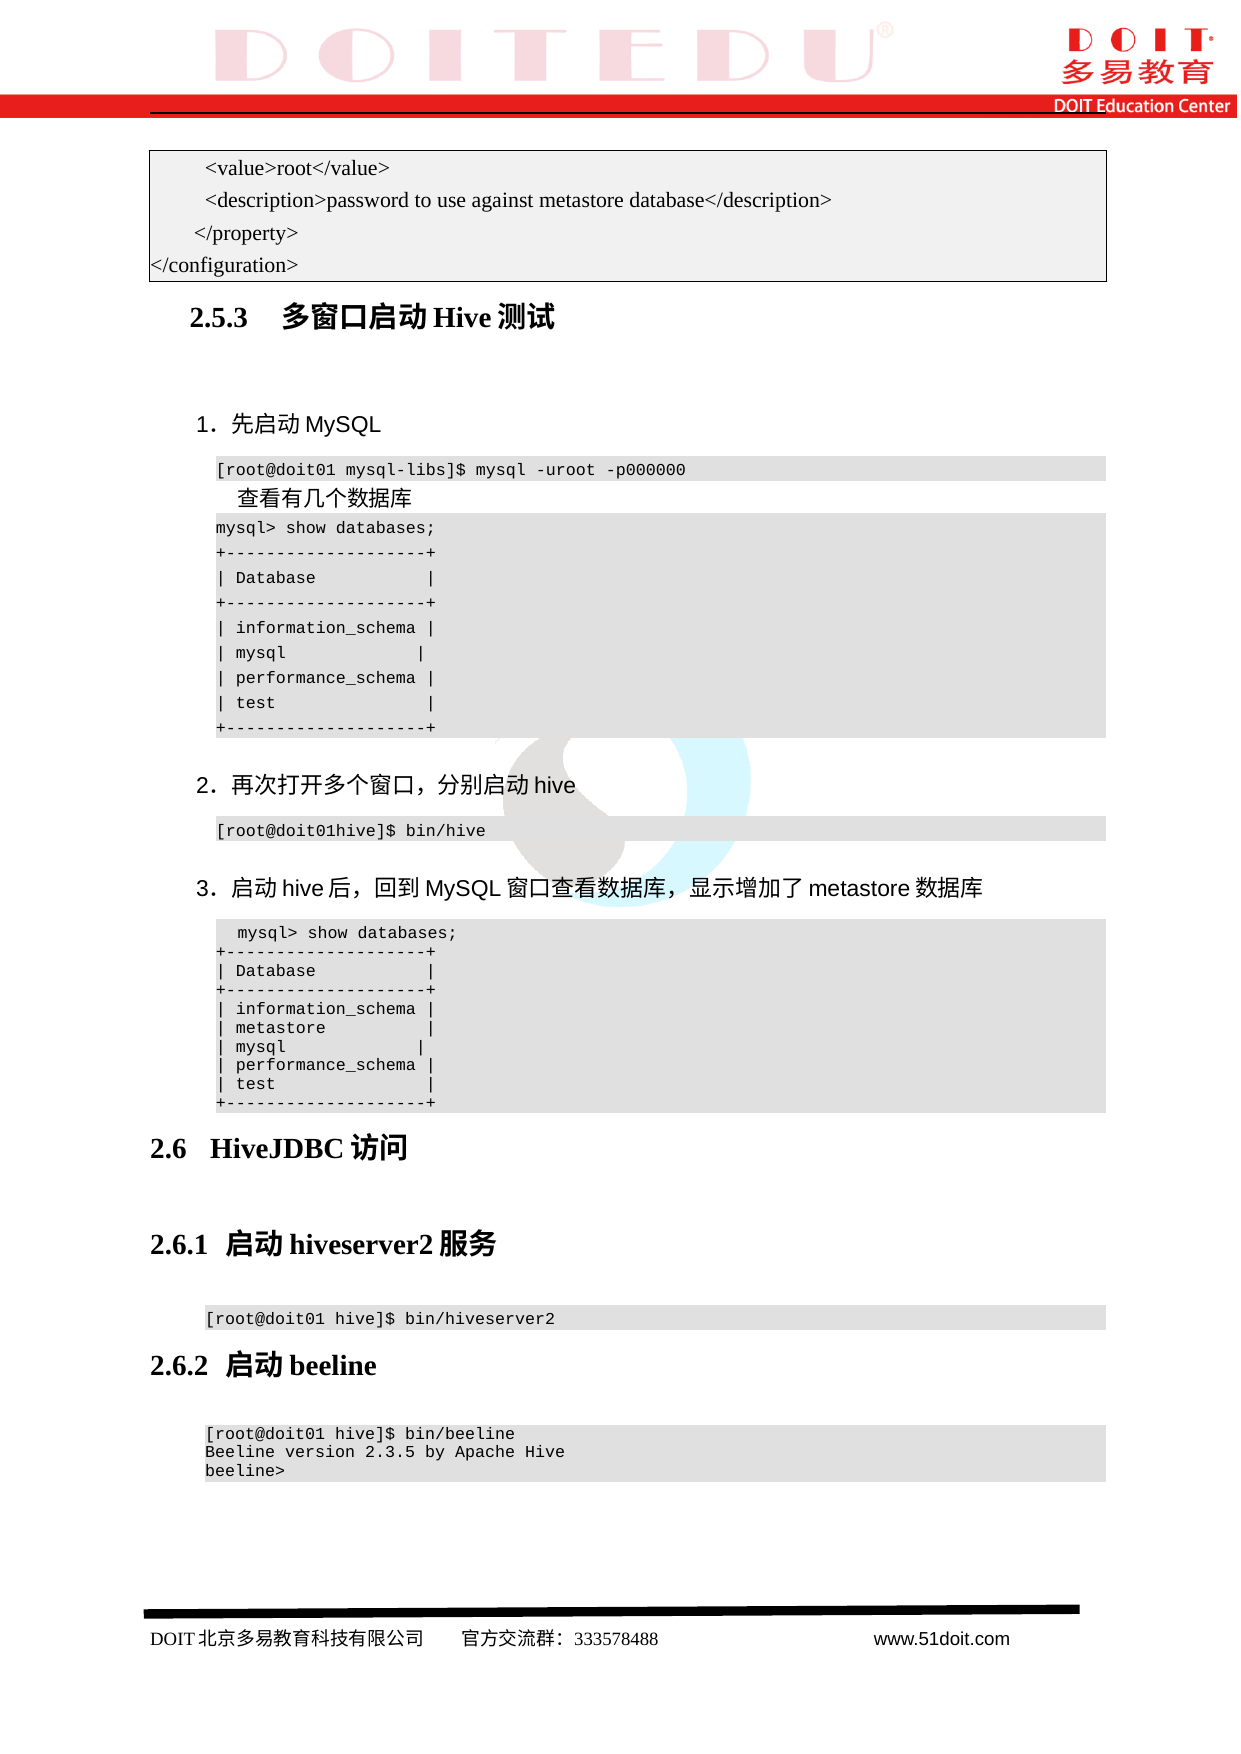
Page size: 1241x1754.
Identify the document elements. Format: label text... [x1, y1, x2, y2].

text 1．先启动MySQL [150, 391, 1106, 456]
text </property> [150, 216, 1106, 248]
text mysql> show databases; [216, 513, 1106, 538]
text 查看有几个数据库 [150, 481, 1106, 513]
text mysql> show databases; [216, 919, 1106, 944]
picture [0, 14, 1237, 118]
text </configuration> [150, 248, 1106, 281]
text | information_schema | [216, 613, 1106, 638]
text +--------------------+ [216, 713, 1106, 738]
text | information_schema | [216, 1000, 1106, 1019]
text [root@doit01 hive]$ bin/hiveserver2 [205, 1305, 1106, 1330]
text | test | [216, 688, 1106, 713]
text | performance_schema | [216, 663, 1106, 688]
text +--------------------+ [216, 944, 1106, 963]
text [root@doit01hive]$ bin/hive [216, 816, 1106, 841]
text +--------------------+ [216, 1095, 1106, 1113]
text | Database | [216, 563, 1106, 588]
text | Database | [216, 963, 1106, 982]
text [root@doit01 hive]$ bin/beeline [205, 1425, 1106, 1444]
text <description>password to use against metastore database</description> [150, 184, 1106, 216]
subtitle 多窗口启动Hive测试 [189, 282, 1106, 347]
subtitle HiveJDBC访问 [150, 1113, 1106, 1178]
text <value>root</value> [150, 151, 1106, 184]
text 2．再次打开多个窗口，分别启动hive [150, 751, 1106, 816]
text | metastore | [216, 1019, 1106, 1038]
text 3．启动hive后，回到MySQL窗口查看数据库，显示增加了metastore数据库 [150, 854, 1106, 919]
text | mysql | [216, 638, 1106, 663]
text beeline> [205, 1463, 1106, 1482]
text | mysql | [216, 1038, 1106, 1057]
subtitle 启动beeline [150, 1330, 1106, 1395]
text +--------------------+ [216, 588, 1106, 613]
text [root@doit01 mysql-libs]$ mysql -uroot -p000000 [216, 456, 1106, 481]
text | test | [216, 1076, 1106, 1095]
text Beeline version 2.3.5 by Apache Hive [205, 1444, 1106, 1463]
subtitle 启动hiveserver2服务 [150, 1209, 1106, 1274]
text +--------------------+ [216, 538, 1106, 563]
text | performance_schema | [216, 1057, 1106, 1076]
text +--------------------+ [216, 982, 1106, 1000]
